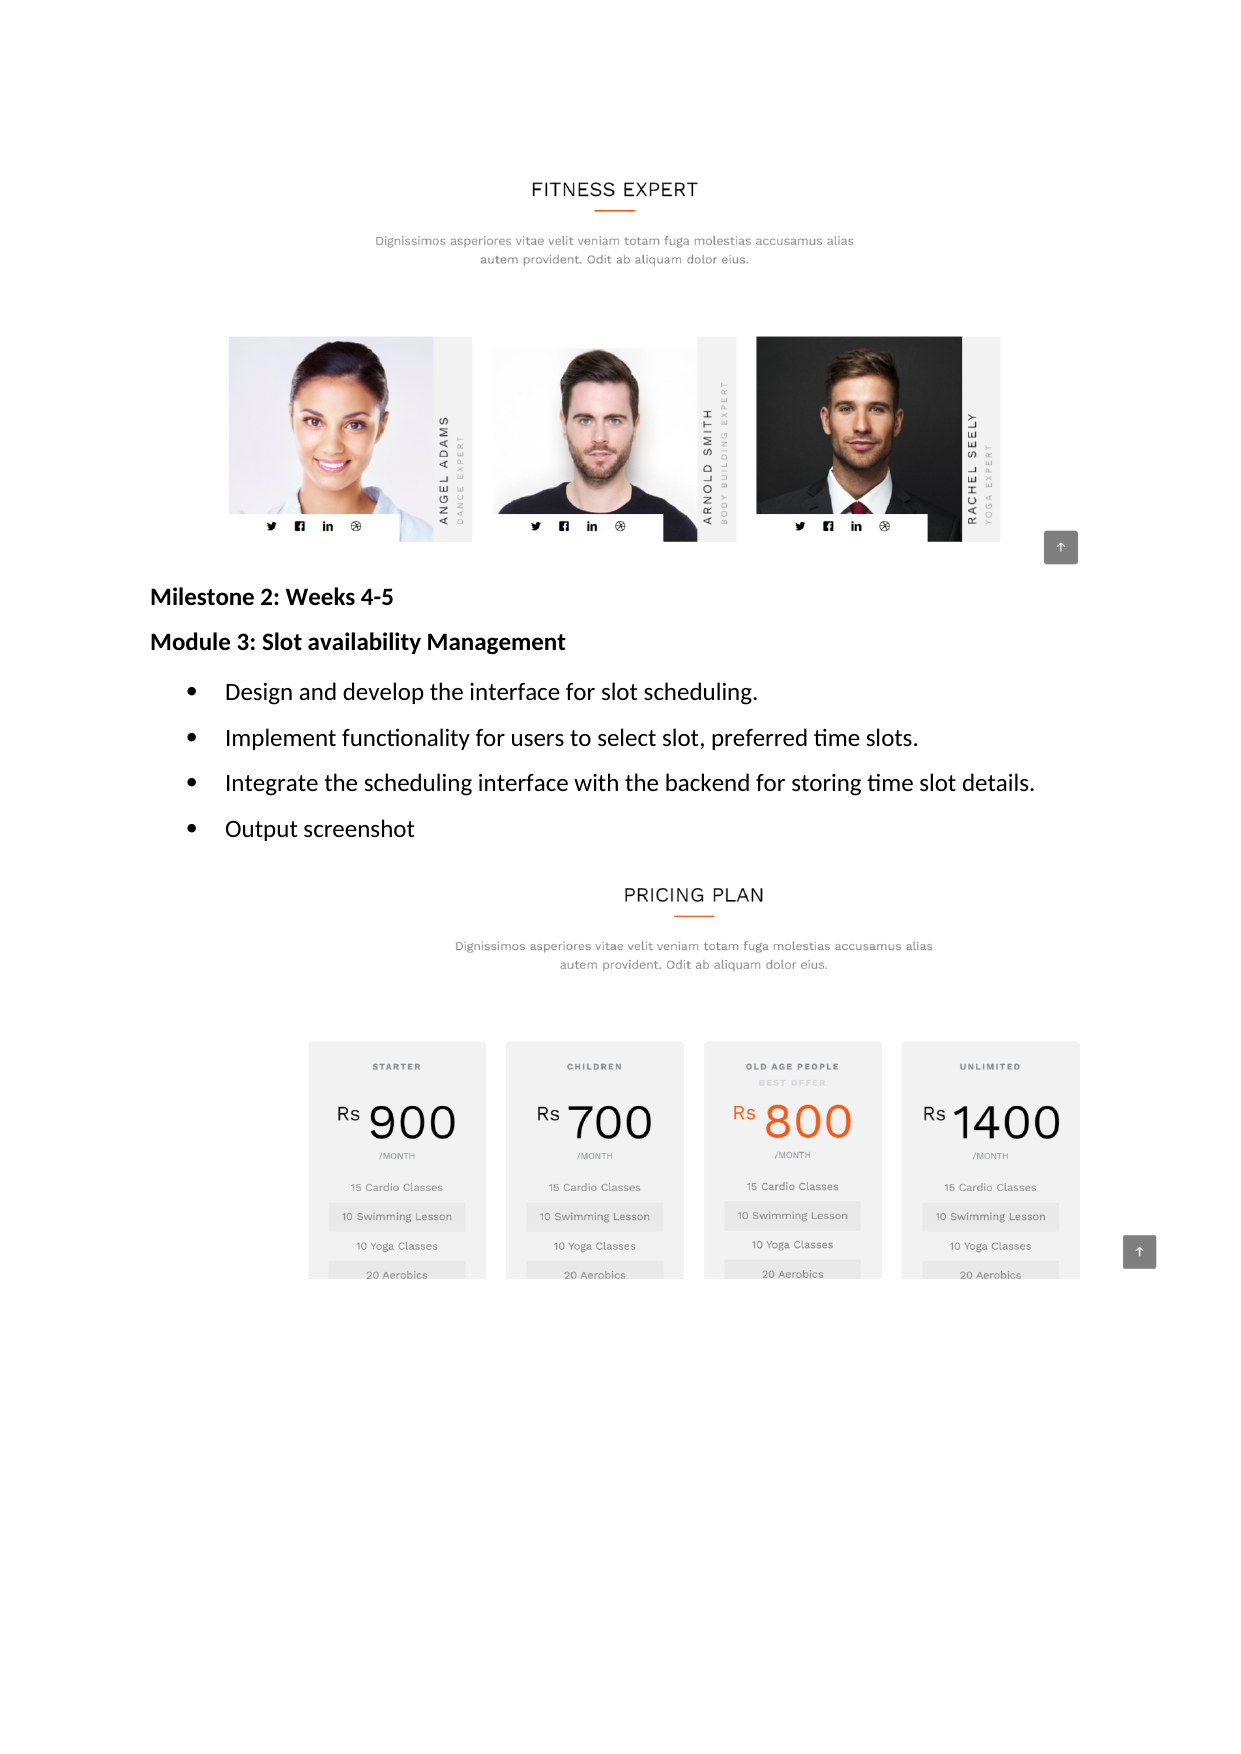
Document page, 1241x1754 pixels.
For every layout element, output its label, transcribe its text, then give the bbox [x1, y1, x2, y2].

text Module 3: Slot availability Management [150, 626, 1090, 657]
text Milestone 2: Weeks 4-5 [150, 581, 1090, 611]
list Integrate the scheduling interface with the backend for storing time slot details. [187, 767, 1090, 798]
list Output screenshot [187, 813, 1090, 844]
list Design and develop the interface for slot scheduling. [187, 676, 1090, 707]
list Implement functionality for users to select slot, preferred time slots. [187, 722, 1090, 752]
picture [150, 150, 1091, 567]
picture [225, 858, 1166, 1279]
